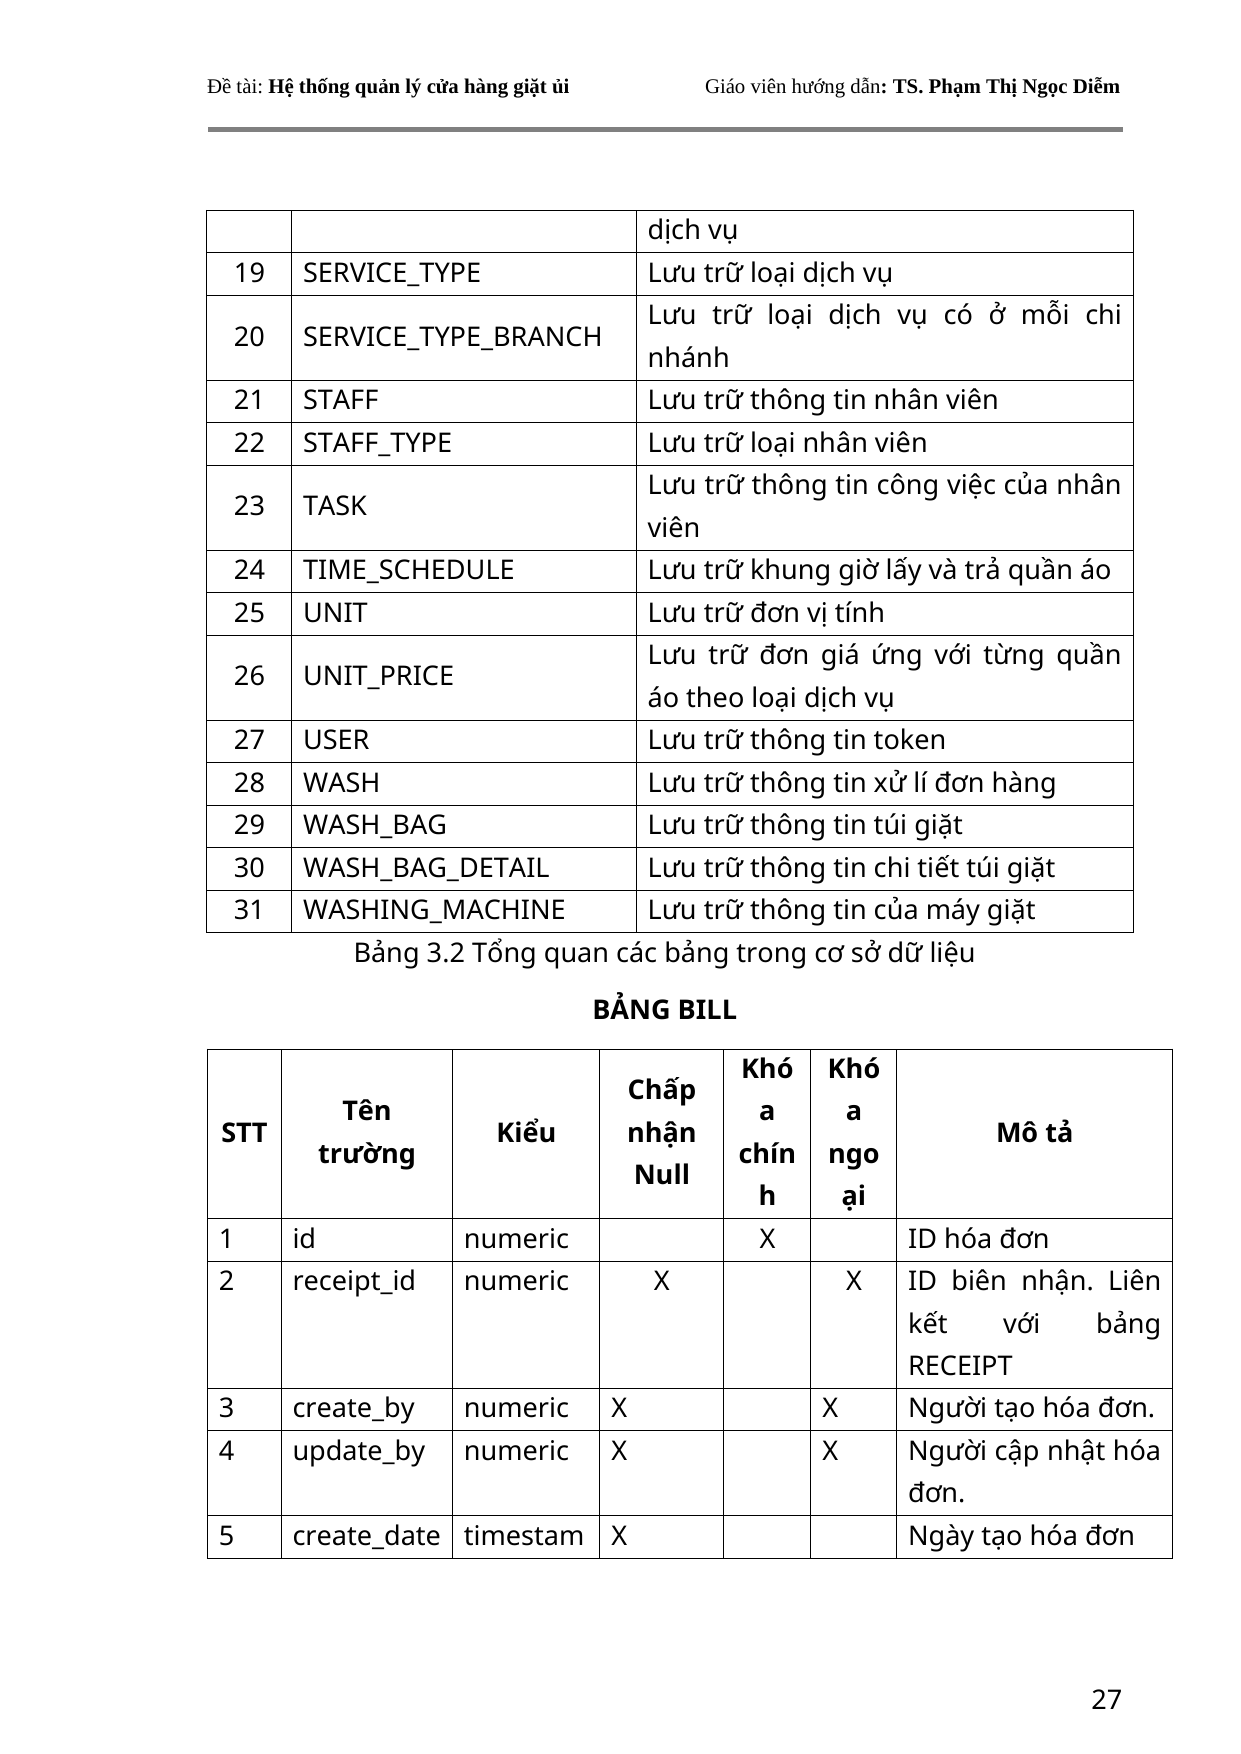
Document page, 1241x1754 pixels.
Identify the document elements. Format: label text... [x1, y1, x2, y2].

table_cell [207, 721, 291, 762]
table_header [453, 1050, 599, 1218]
table_cell [207, 253, 291, 295]
table_cell [637, 423, 1133, 465]
table_cell [453, 1431, 599, 1515]
table_cell [292, 721, 636, 762]
table_cell [897, 1516, 1172, 1558]
table_cell [453, 1262, 599, 1388]
table_cell [207, 466, 291, 549]
table_cell [207, 296, 291, 380]
table_cell [207, 381, 291, 422]
table_cell [292, 551, 636, 592]
table_cell [292, 211, 636, 252]
table_header [724, 1050, 810, 1218]
table_cell [637, 253, 1133, 295]
table_cell [637, 211, 1133, 252]
table_cell [207, 211, 291, 252]
table_cell [207, 891, 291, 932]
table_cell [207, 848, 291, 889]
table_cell [724, 1219, 810, 1261]
table_cell [811, 1516, 896, 1558]
table_cell [208, 1262, 281, 1388]
table_cell [292, 593, 636, 634]
table_cell [637, 466, 1133, 549]
table_cell [453, 1516, 599, 1558]
table_cell [724, 1431, 810, 1515]
table_cell [637, 551, 1133, 592]
table_cell [453, 1219, 599, 1261]
table_cell [208, 1389, 281, 1430]
table_cell [637, 296, 1133, 380]
table_cell [897, 1262, 1172, 1388]
table_cell [600, 1431, 723, 1515]
table_cell [282, 1219, 452, 1261]
table_cell [292, 381, 636, 422]
table_cell [292, 636, 636, 719]
table_cell [292, 423, 636, 465]
table_cell [724, 1262, 810, 1388]
table_cell [600, 1262, 723, 1388]
table_cell [637, 721, 1133, 762]
table_cell [897, 1219, 1172, 1261]
table_cell [292, 891, 636, 932]
table_cell [292, 296, 636, 380]
table_cell [207, 806, 291, 847]
table_header [282, 1050, 452, 1218]
table_cell [811, 1219, 896, 1261]
table_cell [292, 253, 636, 295]
table_cell [897, 1389, 1172, 1430]
table_cell [282, 1389, 452, 1430]
table_cell [637, 848, 1133, 889]
table_cell [453, 1389, 599, 1430]
table_cell [207, 593, 291, 634]
table_cell [811, 1389, 896, 1430]
table_cell [207, 763, 291, 804]
table_cell [600, 1516, 723, 1558]
table_cell [282, 1516, 452, 1558]
table_cell [897, 1431, 1172, 1515]
table_cell [292, 763, 636, 804]
table_cell [600, 1219, 723, 1261]
table_cell [637, 763, 1133, 804]
table_cell [637, 593, 1133, 634]
text 3 [207, 933, 1122, 970]
table_cell [637, 891, 1133, 932]
table_cell [811, 1262, 896, 1388]
table_cell [208, 1219, 281, 1261]
table_cell [724, 1516, 810, 1558]
table_cell [637, 806, 1133, 847]
table_cell [292, 848, 636, 889]
table_cell [724, 1389, 810, 1430]
table_cell [207, 636, 291, 719]
table_cell [637, 636, 1133, 719]
table_cell [811, 1431, 896, 1515]
table_header [811, 1050, 896, 1218]
table_header [897, 1050, 1172, 1218]
table_cell [207, 551, 291, 592]
table_cell [292, 806, 636, 847]
table_cell [292, 466, 636, 549]
table_cell [208, 1431, 281, 1515]
table_cell [207, 423, 291, 465]
table_header [600, 1050, 723, 1218]
table_cell [282, 1262, 452, 1388]
table_cell [208, 1516, 281, 1558]
table_header [208, 1050, 281, 1218]
table_cell [637, 381, 1133, 422]
table_cell [282, 1431, 452, 1515]
table_cell [600, 1389, 723, 1430]
